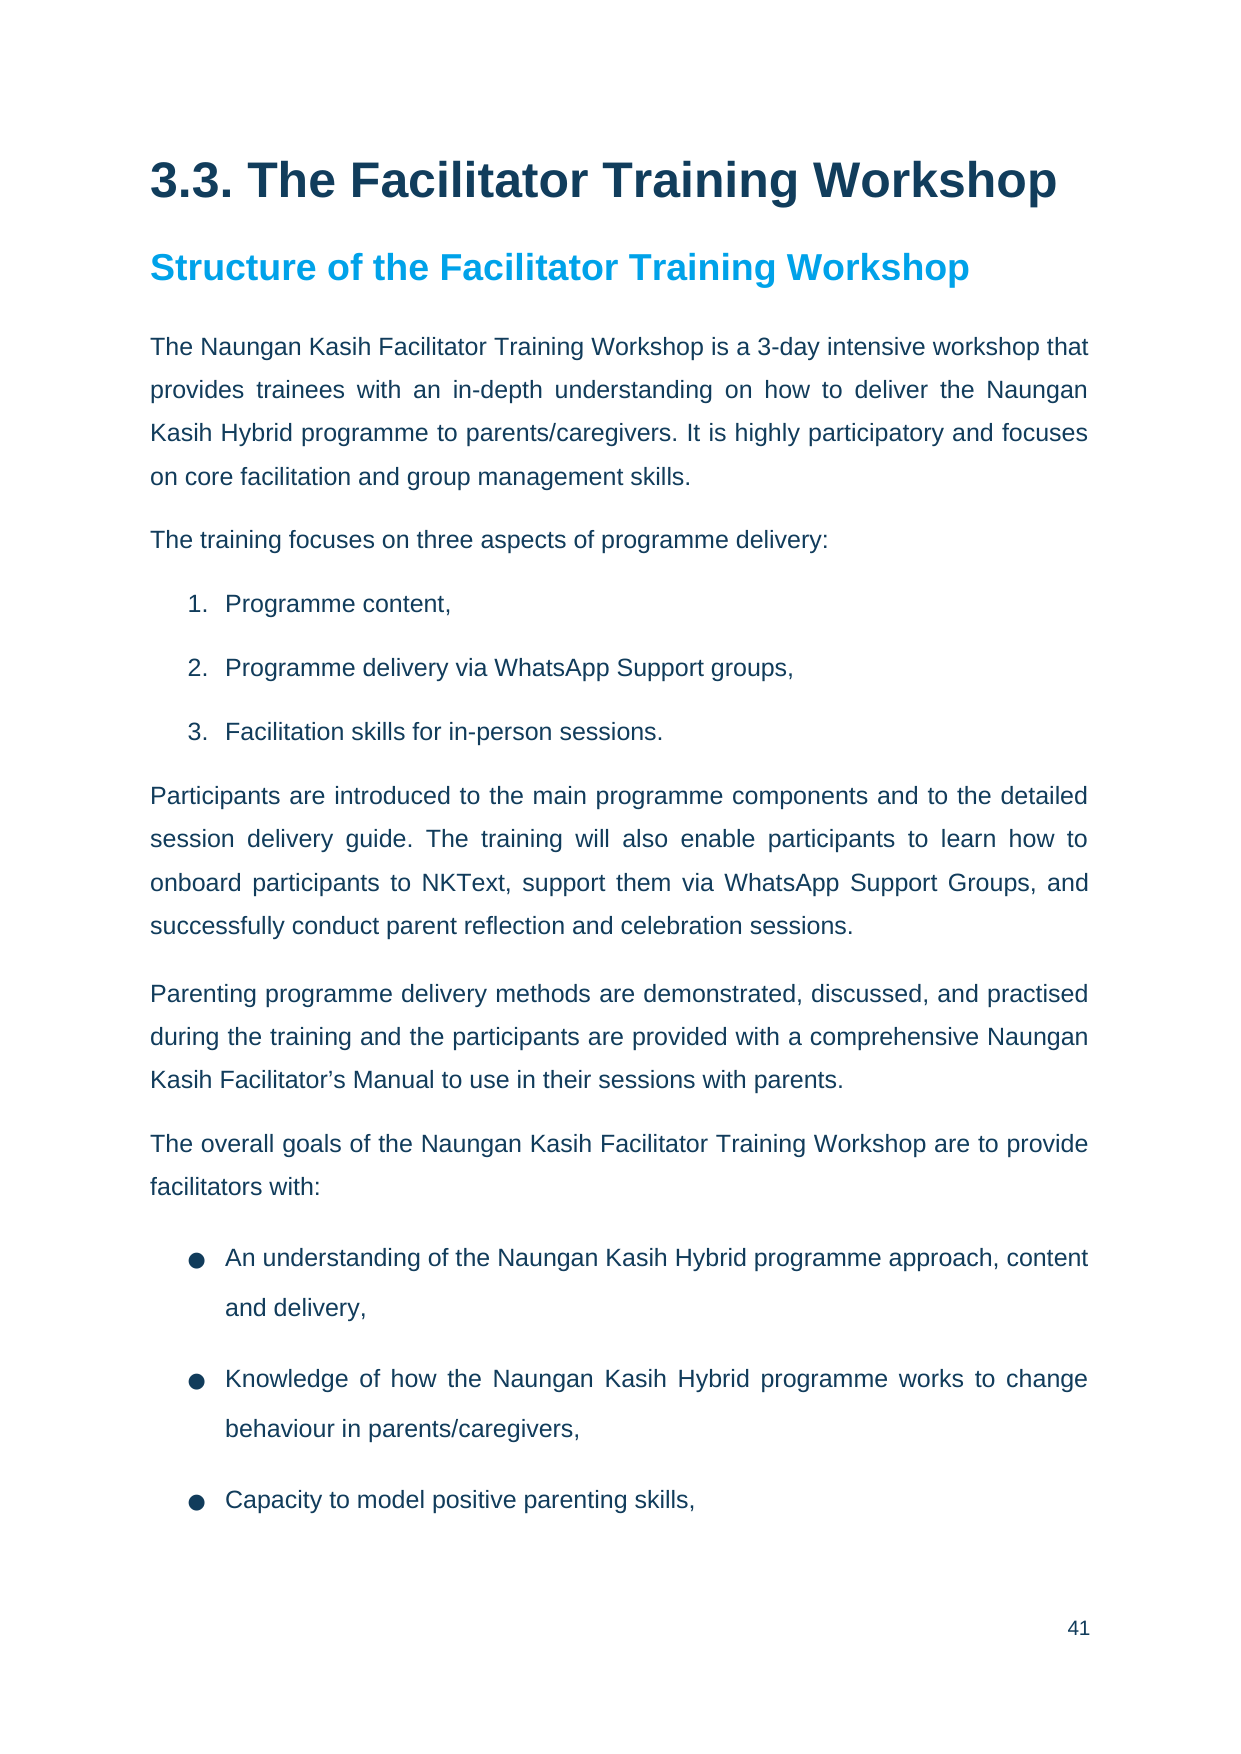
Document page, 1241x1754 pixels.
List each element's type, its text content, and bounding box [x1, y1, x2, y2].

text Parenting programme delivery methods are demonstrated, discussed, and practised during the training and the participants are provided with a comprehensive Naungan Kasih Facilitator’s Manual to use in their sessions with parents. [150, 979, 1090, 1094]
text The training focuses on three aspects of programme delivery: [150, 525, 1090, 554]
list Facilitation skills for in-person sessions. [187, 717, 1090, 746]
list An understanding of the Naungan Kasih Hybrid programme approach, content and delivery, [187, 1236, 1090, 1322]
subtitle Structure of the Facilitator Training Workshop [150, 245, 1090, 288]
list Knowledge of how the Naungan Kasih Hybrid programme works to change behaviour in parents/caregivers, [187, 1357, 1090, 1443]
subtitle 3.3. The Facilitator Training Workshop [150, 150, 1090, 207]
list Programme delivery via WhatsApp Support groups, [187, 653, 1090, 682]
list Programme content, [187, 589, 1090, 618]
text The overall goals of the Naungan Kasih Facilitator Training Workshop are to provide facilitators with: [150, 1129, 1090, 1201]
list Capacity to model positive parenting skills, [187, 1478, 1090, 1521]
text The Naungan Kasih Facilitator Training Workshop is a 3-day intensive workshop that provides trainees with an in-depth understanding on how to deliver the Naungan Kasih Hybrid programme to parents/caregivers. It is highly participatory and focuses on core facilitation and group management skills. [150, 332, 1090, 490]
text Participants are introduced to the main programme components and to the detailed session delivery guide. The training will also enable participants to learn how to onboard participants to NKText, support them via WhatsApp Support Groups, and successfully conduct parent reflection and celebration sessions. [150, 781, 1090, 939]
